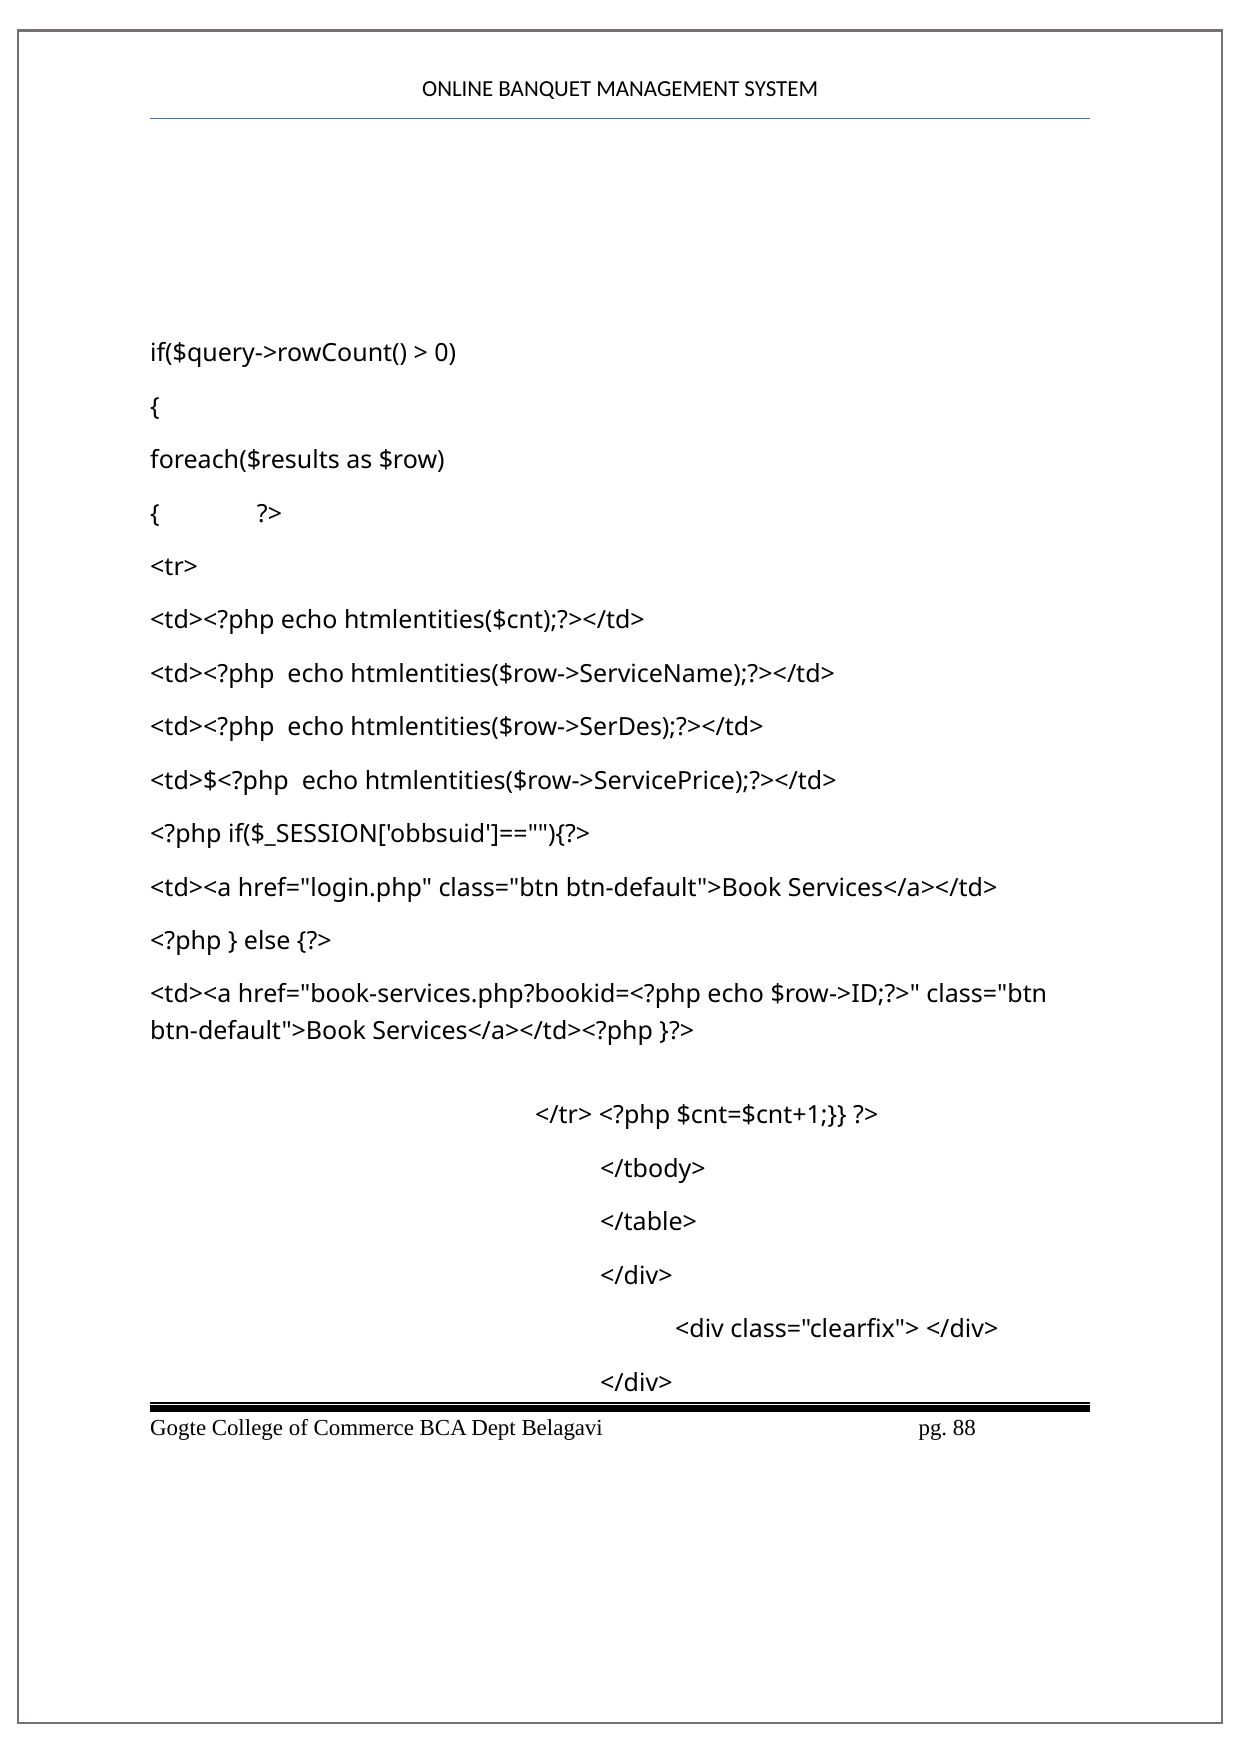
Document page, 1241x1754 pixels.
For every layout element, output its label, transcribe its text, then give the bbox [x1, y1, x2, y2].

text <tr> [150, 549, 1090, 583]
text </table> [150, 1204, 1090, 1238]
text </div> [150, 1364, 1090, 1398]
text </tr> <?php $cnt=$cnt+1;}} ?> [150, 1066, 1090, 1131]
text <td><?php echo htmlentities($cnt);?></td> [150, 602, 1090, 636]
text <td><a href="login.php" class="btn btn-default">Book Services</a></td> [150, 869, 1090, 903]
text <td><?php echo htmlentities($row->SerDes);?></td> [150, 709, 1090, 743]
text { [150, 388, 1090, 422]
text if($query->rowCount() > 0) [150, 335, 1090, 369]
text </div> [150, 1257, 1090, 1291]
text <?php } else {?> [150, 923, 1090, 957]
text <td>$<?php echo htmlentities($row->ServicePrice);?></td> [150, 762, 1090, 796]
text foreach($results as $row) [150, 442, 1090, 476]
text <td><a href="book-services.php?bookid=<?php echo $row->ID;?>" class="btn btn-default">Book Services</a></td><?php }?> [150, 976, 1090, 1047]
text <td><?php echo htmlentities($row->ServiceName);?></td> [150, 656, 1090, 689]
text <div class="clearfix"> </div> [150, 1311, 1090, 1345]
text </tbody> [150, 1151, 1090, 1184]
text <?php if($_SESSION['obbsuid']==""){?> [150, 816, 1090, 850]
text { ?> [150, 495, 1090, 529]
